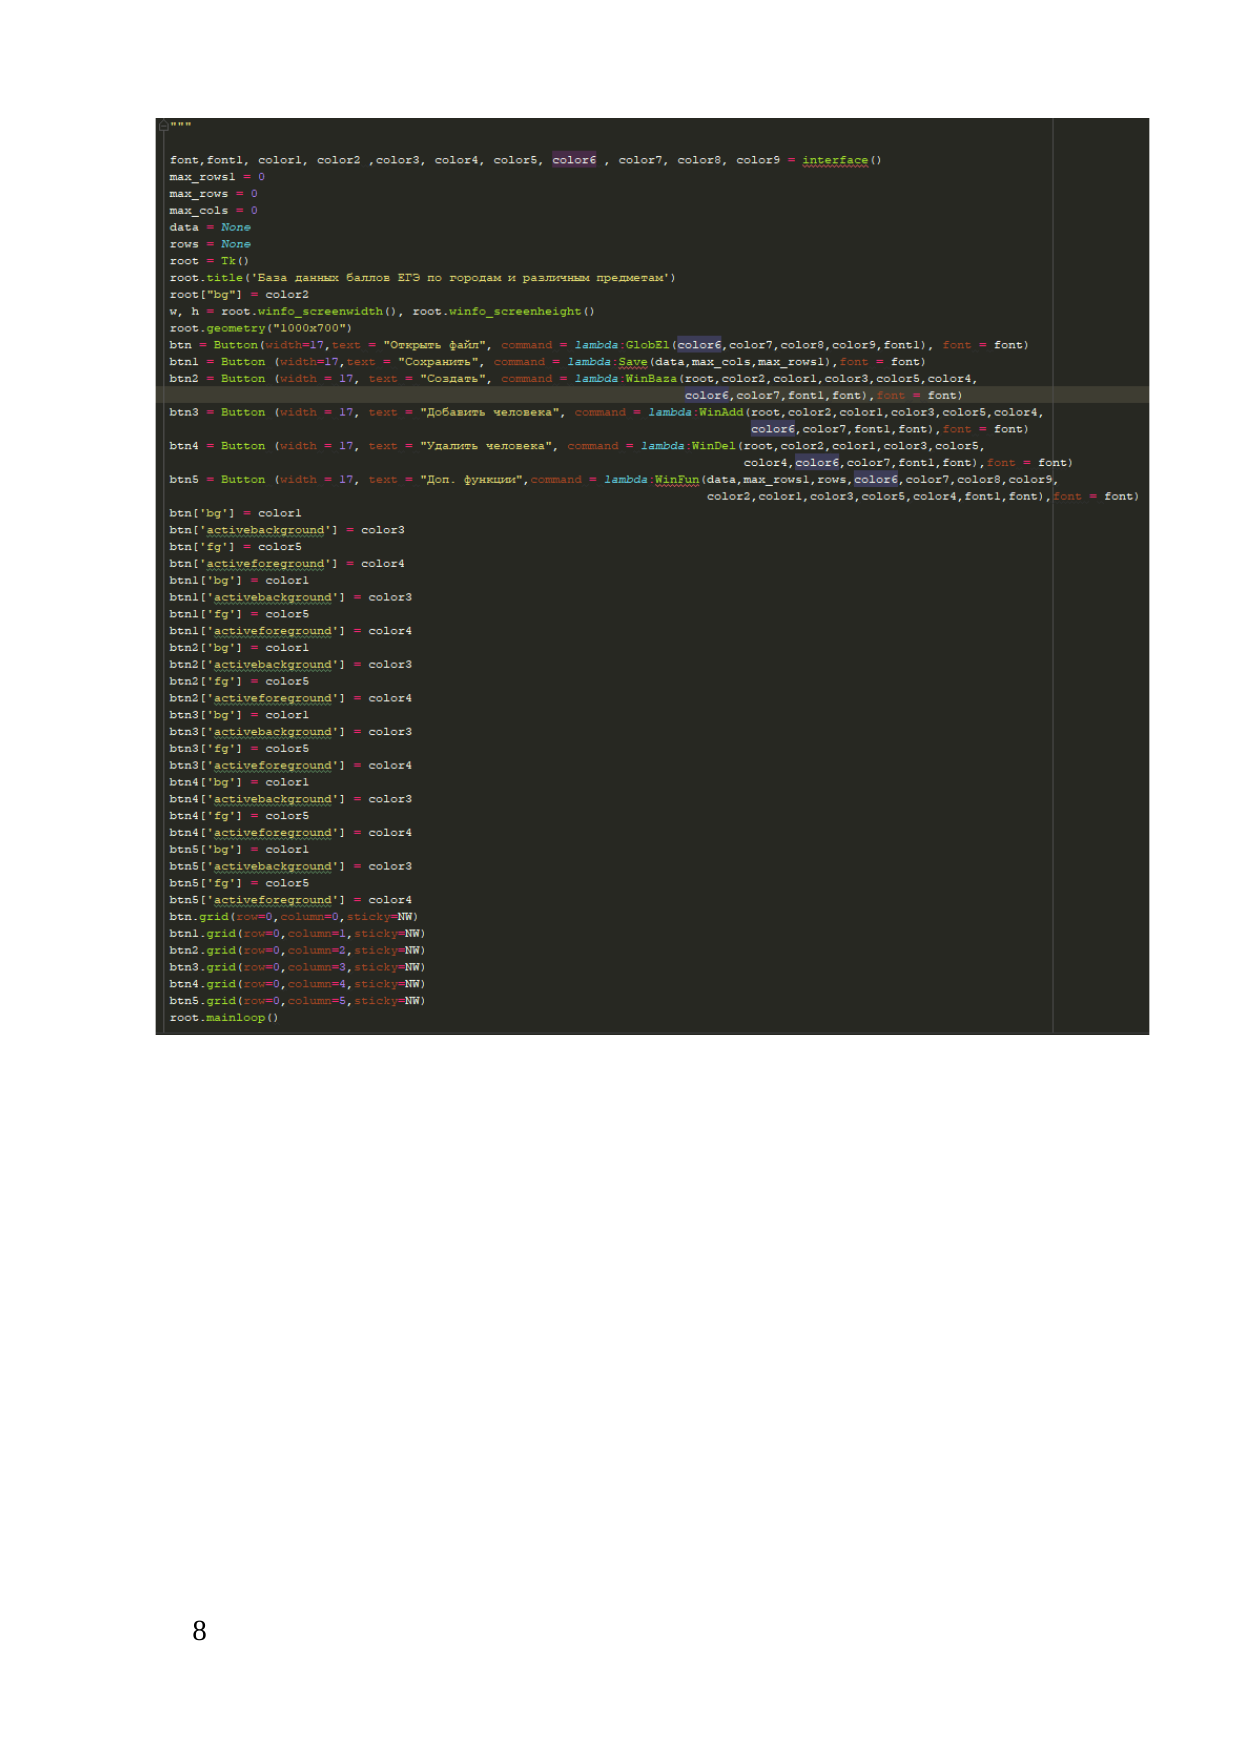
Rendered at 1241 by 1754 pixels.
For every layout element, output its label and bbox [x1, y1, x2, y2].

picture [155, 118, 1150, 1035]
